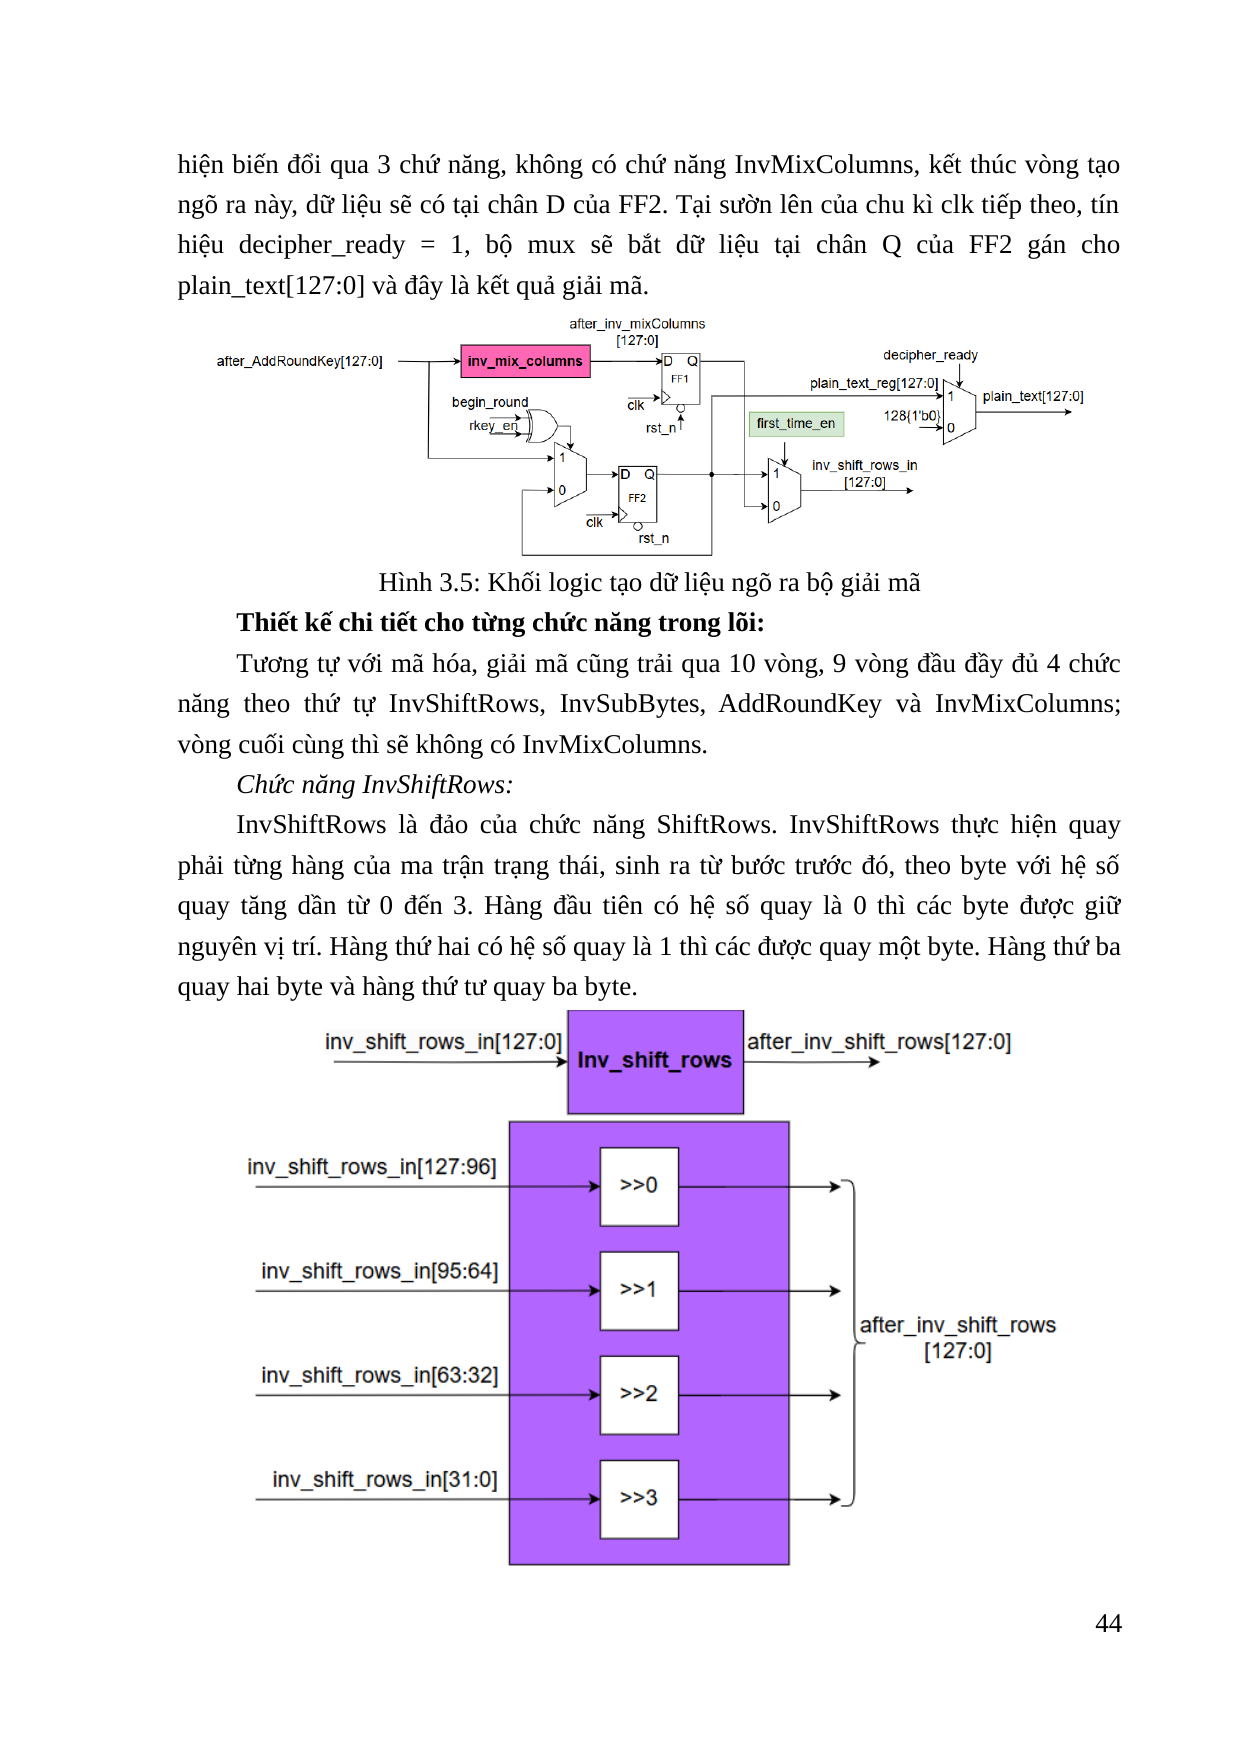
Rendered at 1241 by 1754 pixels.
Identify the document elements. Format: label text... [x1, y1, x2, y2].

text InvShiftRows là đảo của chức năng ShiftRows. InvShiftRows thực hiện quay phải từng hàng của ma trận trạng thái, sinh ra từ bước trước đó, theo byte với hệ số quay tăng dần từ 0 đến 3. Hàng đầu tiên có hệ số quay là 0 thì các byte được giữ nguyên vị trí. Hàng thứ hai có hệ số quay là 1 thì các được quay một byte. Hàng thứ ba quay hai byte và hàng thứ tư quay ba byte. [177, 809, 1122, 1001]
picture [206, 309, 1094, 557]
text Khối logic tạo dữ liệu ngõ ra bộ giải mã [177, 566, 1122, 597]
text Chức năng InvShiftRows: [177, 768, 1122, 799]
text Tương tự với mã hóa, giải mã cũng trải qua 10 vòng, 9 vòng đầu đầy đủ 4 chức năng theo thứ tự InvShiftRows, InvSubBytes, AddRoundKey và InvMixColumns; vòng cuối cùng thì sẽ không có InvMixColumns. [177, 647, 1122, 759]
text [177, 148, 1122, 300]
picture [236, 1010, 1059, 1568]
text Thiết kế chi tiết cho từng chức năng trong lõi: [177, 607, 1122, 638]
